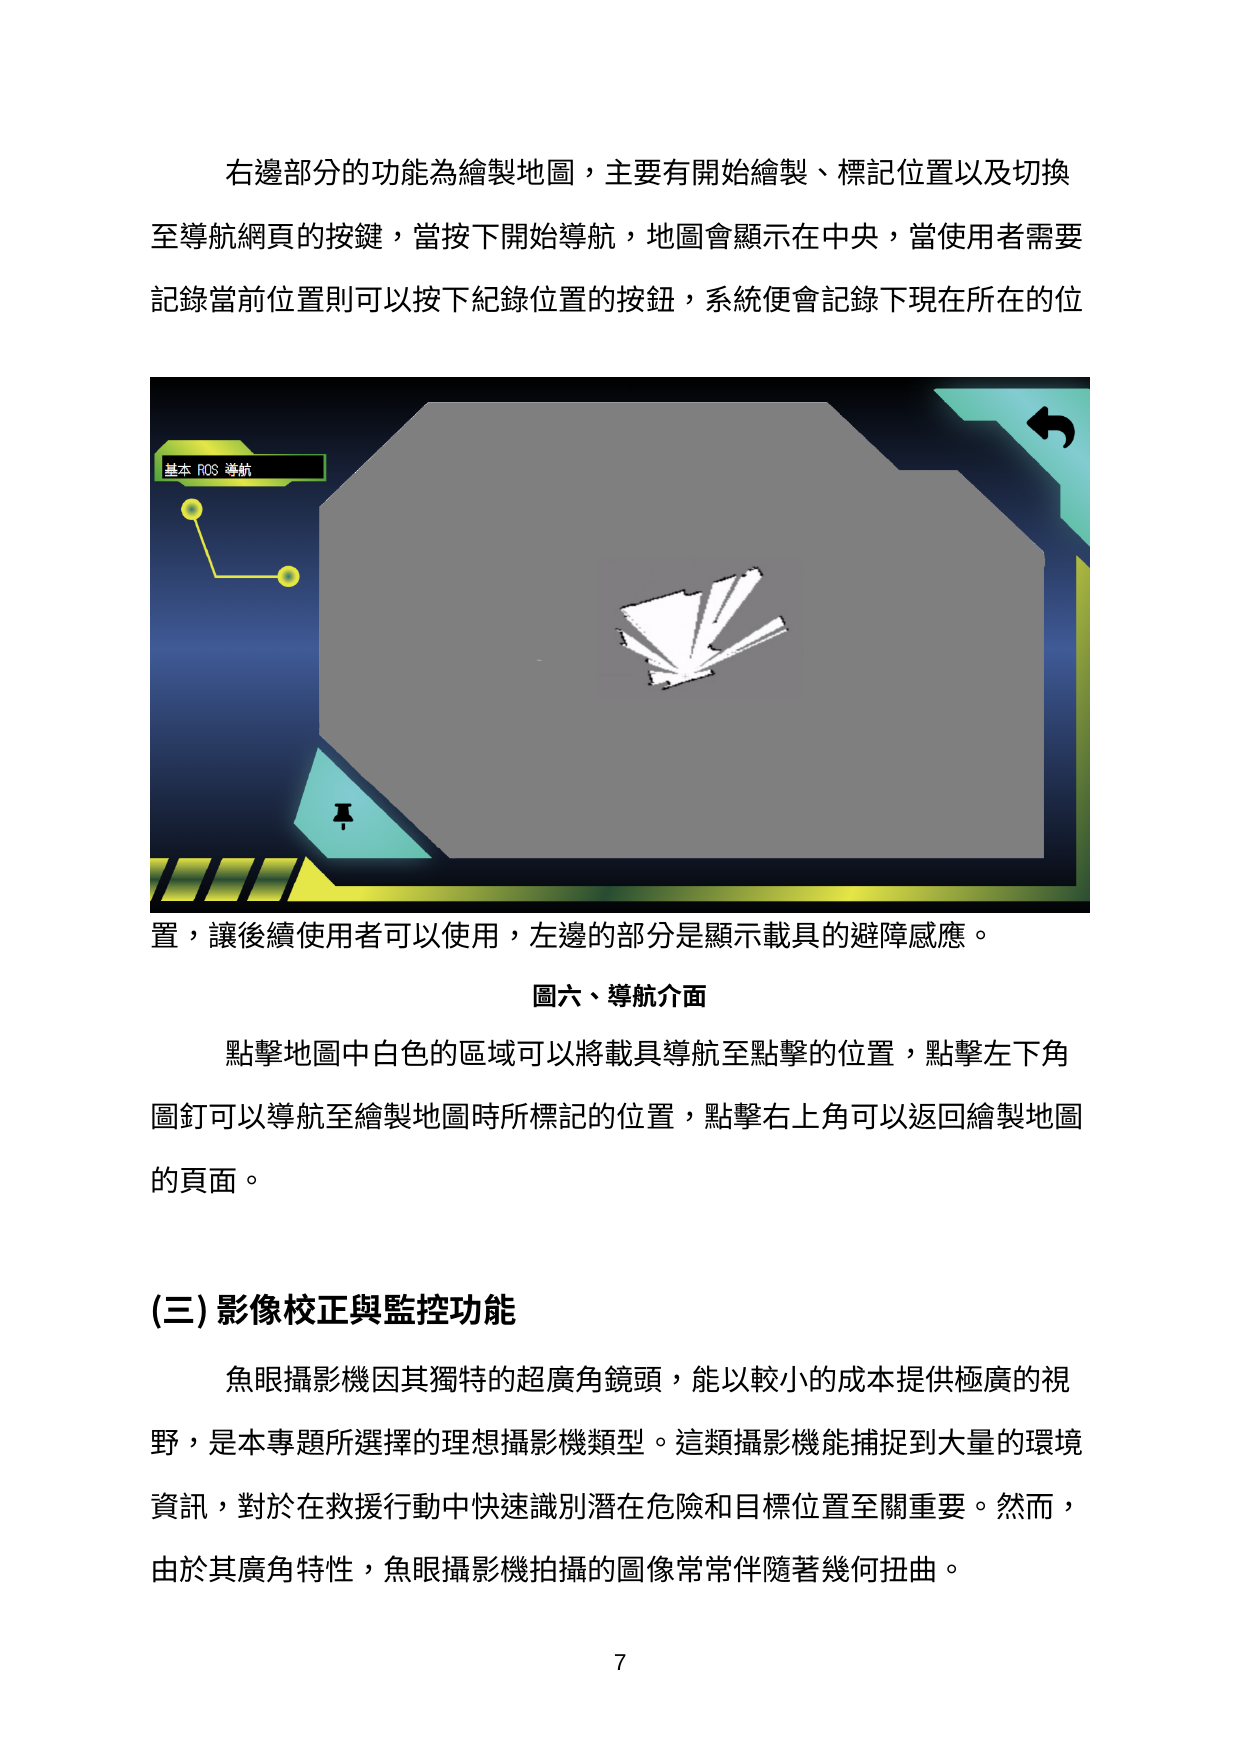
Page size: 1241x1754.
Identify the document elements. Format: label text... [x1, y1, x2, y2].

text 點擊地圖中白色的區域可以將載具導航至點擊的位置，點擊左下角圖釘可以導航至繪製地圖時所標記的位置，點擊右上角可以返回繪製地圖的頁面。 [150, 1030, 1090, 1199]
text (三) 影像校正與監控功能 [150, 1284, 1090, 1332]
text 魚眼攝影機因其獨特的超廣角鏡頭，能以較小的成本提供極廣的視野，是本專題所選擇的理想攝影機類型。這類攝影機能捕捉到大量的環境資訊，對於在救援行動中快速識別潛在危險和目標位置至關重要。然而，由於其廣角特性，魚眼攝影機拍攝的圖像常常伴隨著幾何扭曲。 [150, 1356, 1090, 1589]
text 圖六、導航介面 [150, 976, 1090, 1012]
picture [150, 377, 1090, 913]
text 右邊部分的功能為繪製地圖，主要有開始繪製、標記位置以及切換至導航網頁的按鍵，當按下開始導航，地圖會顯示在中央，當使用者需要記錄當前位置則可以按下紀錄位置的按鈕，系統便會記錄下現在所在的位置，讓後續使用者可以使用，左邊的部分是顯示載具的避障感應。 [150, 150, 1090, 377]
text 右邊部分的功能為繪製地圖，主要有開始繪製、標記位置以及切換至導航網頁的按鍵，當按下開始導航，地圖會顯示在中央，當使用者需要記錄當前位置則可以按下紀錄位置的按鈕，系統便會記錄下現在所在的位置，讓後續使用者可以使用，左邊的部分是顯示載具的避障感應。 [150, 913, 1090, 955]
